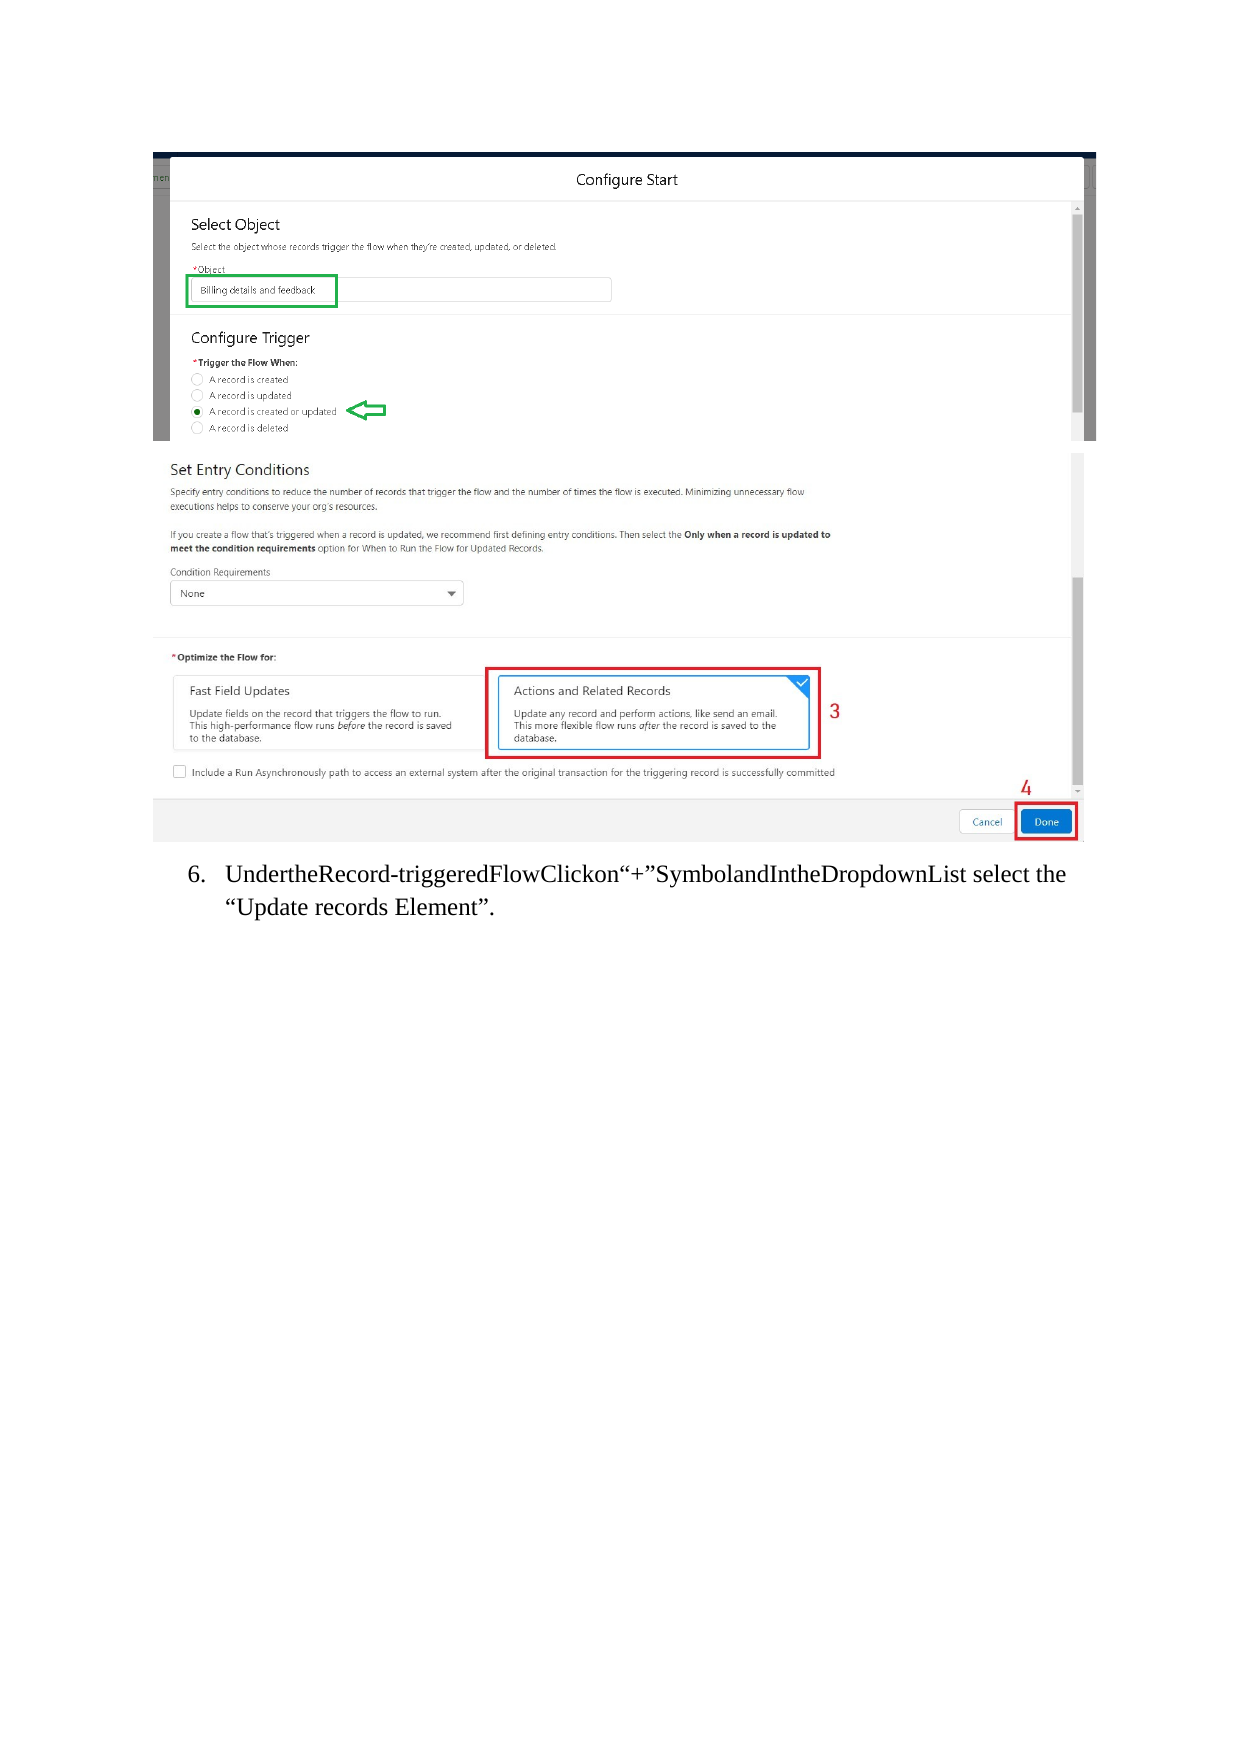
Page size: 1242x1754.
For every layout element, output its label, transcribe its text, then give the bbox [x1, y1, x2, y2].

picture [153, 152, 1097, 441]
picture [153, 453, 1084, 842]
